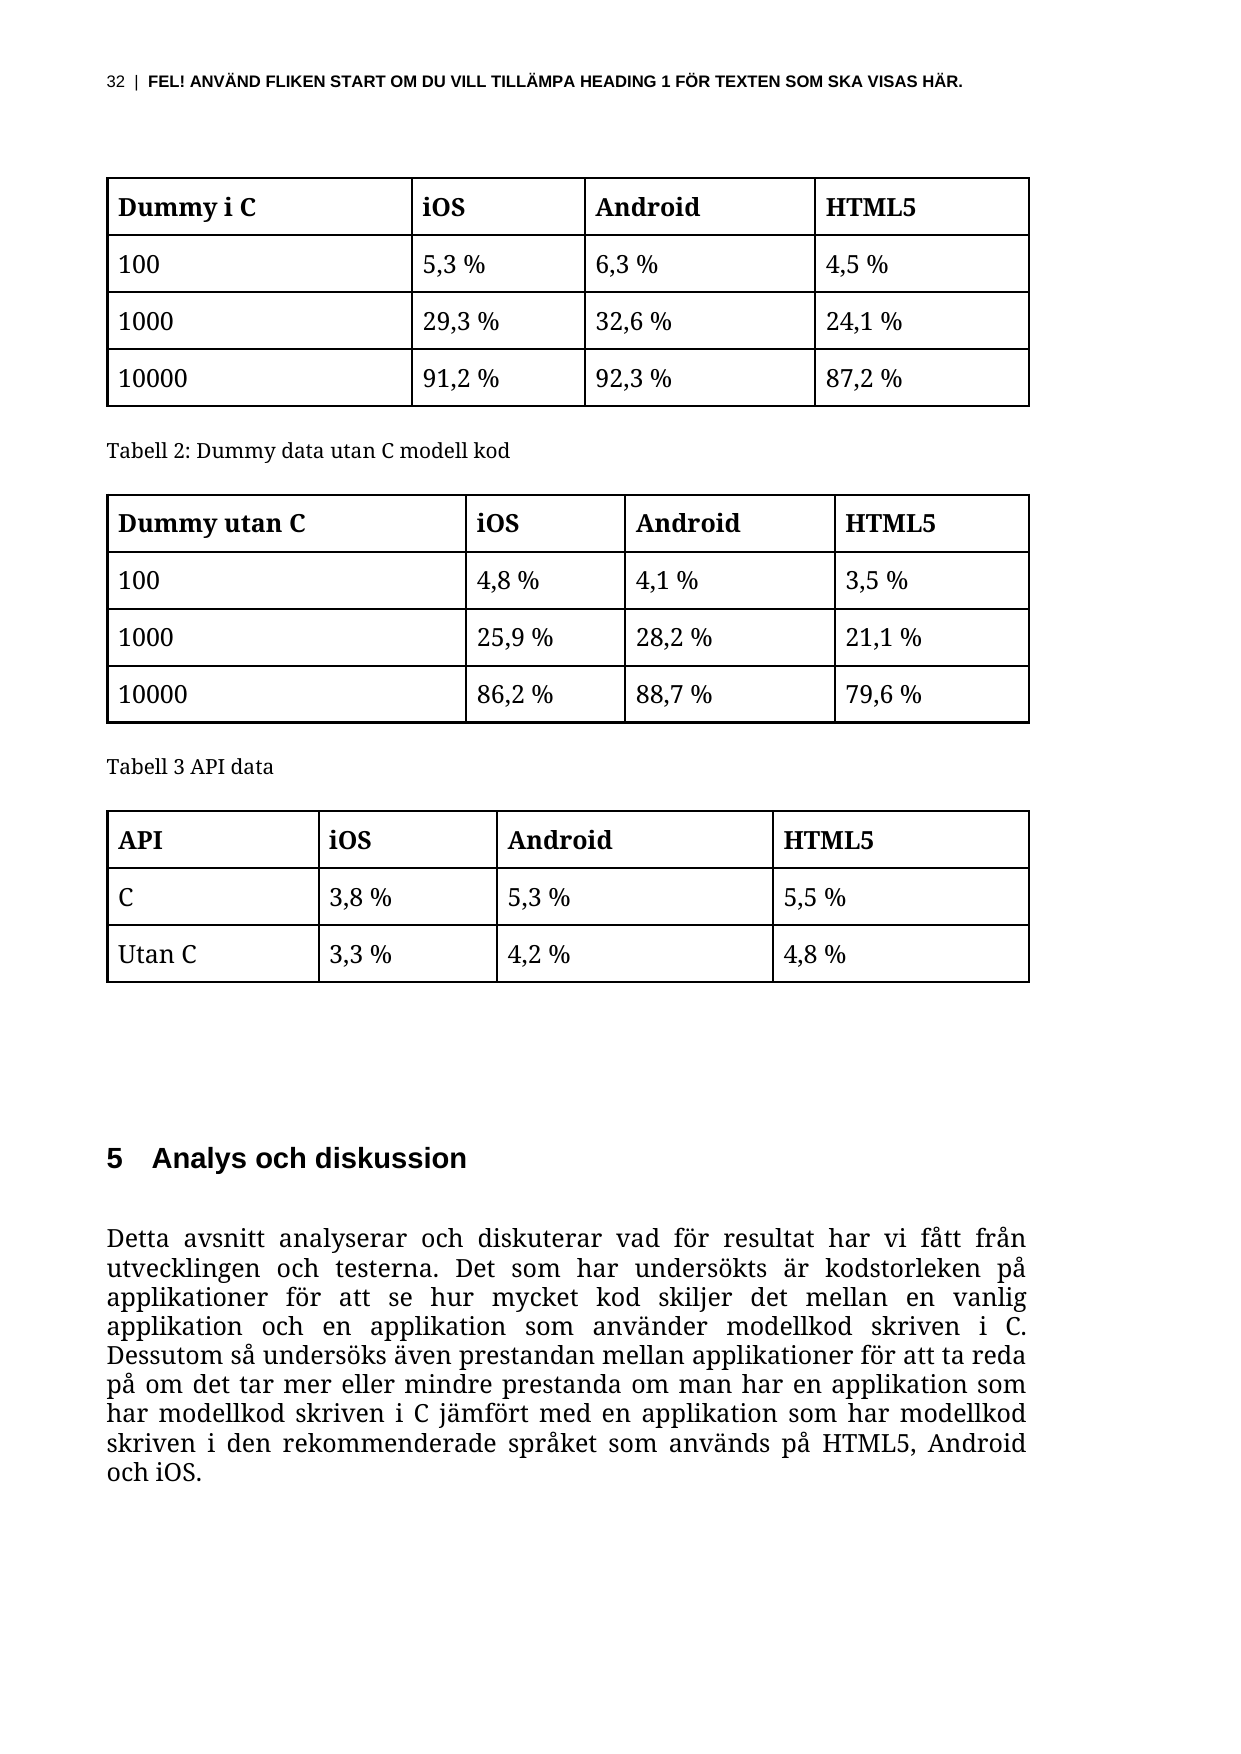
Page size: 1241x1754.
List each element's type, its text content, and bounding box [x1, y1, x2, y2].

table_cell 100 [109, 553, 465, 607]
table_cell 5,3 % [498, 869, 772, 924]
text Tabell 2: Dummy data utan C modell kod [106, 436, 1028, 464]
table_cell 3,8 % [320, 869, 496, 924]
table_cell 21,1 % [836, 610, 1028, 664]
table_header HTML5 [774, 812, 1028, 867]
table_cell 3,3 % [320, 926, 496, 981]
table_cell 1000 [109, 610, 465, 664]
table_cell 32,6 % [586, 293, 814, 348]
table_cell 25,9 % [467, 610, 624, 664]
table_cell 4,2 % [498, 926, 772, 981]
table_cell 6,3 % [586, 236, 814, 291]
table_cell 28,2 % [626, 610, 834, 664]
table_header iOS [413, 179, 584, 234]
table_cell 4,8 % [774, 926, 1028, 981]
table_header HTML5 [816, 179, 1028, 234]
table_cell 91,2 % [413, 350, 584, 405]
table_cell C [109, 869, 318, 924]
table_cell 5,3 % [413, 236, 584, 291]
table_cell 24,1 % [816, 293, 1028, 348]
table_cell 10000 [109, 667, 465, 721]
table_cell 3,5 % [836, 553, 1028, 607]
table_cell 4,8 % [467, 553, 624, 607]
table_header Android [498, 812, 772, 867]
table_header Android [626, 496, 834, 551]
table_header API [109, 812, 318, 867]
text Tabell 3 API data [106, 752, 1028, 781]
text Detta avsnitt analyserar och diskuterar vad för resultat har vi fått från utvecklingen och testerna. Det som har undersökts är kodstorleken på applikationer för att se hur mycket kod skiljer det mellan en vanlig applikation och en applikation som använder modellkod skriven i C. Dessutom så undersöks även prestandan mellan applikationer för att ta reda på om det tar mer eller mindre prestanda om man har en applikation som har modellkod skriven i C jämfört med en applikation som har modellkod skriven i den rekommenderade språket som används på HTML5, Android och iOS. [106, 1224, 1028, 1487]
table_cell 79,6 % [836, 667, 1028, 721]
table_cell Utan C [109, 926, 318, 981]
table_header HTML5 [836, 496, 1028, 551]
table_header Dummy utan C [109, 496, 465, 551]
table_cell 86,2 % [467, 667, 624, 721]
table_cell 4,1 % [626, 553, 834, 607]
table_cell 5,5 % [774, 869, 1028, 924]
table_header Dummy i C [109, 179, 411, 234]
table_cell 87,2 % [816, 350, 1028, 405]
table_cell 1000 [109, 293, 411, 348]
table_header iOS [467, 496, 624, 551]
table_header Android [586, 179, 814, 234]
table_cell 100 [109, 236, 411, 291]
table_header iOS [320, 812, 496, 867]
subtitle Analys och diskussion [106, 1145, 1028, 1174]
table_cell 92,3 % [586, 350, 814, 405]
table_cell 4,5 % [816, 236, 1028, 291]
table_cell 88,7 % [626, 667, 834, 721]
table_cell 29,3 % [413, 293, 584, 348]
table_cell 10000 [109, 350, 411, 405]
